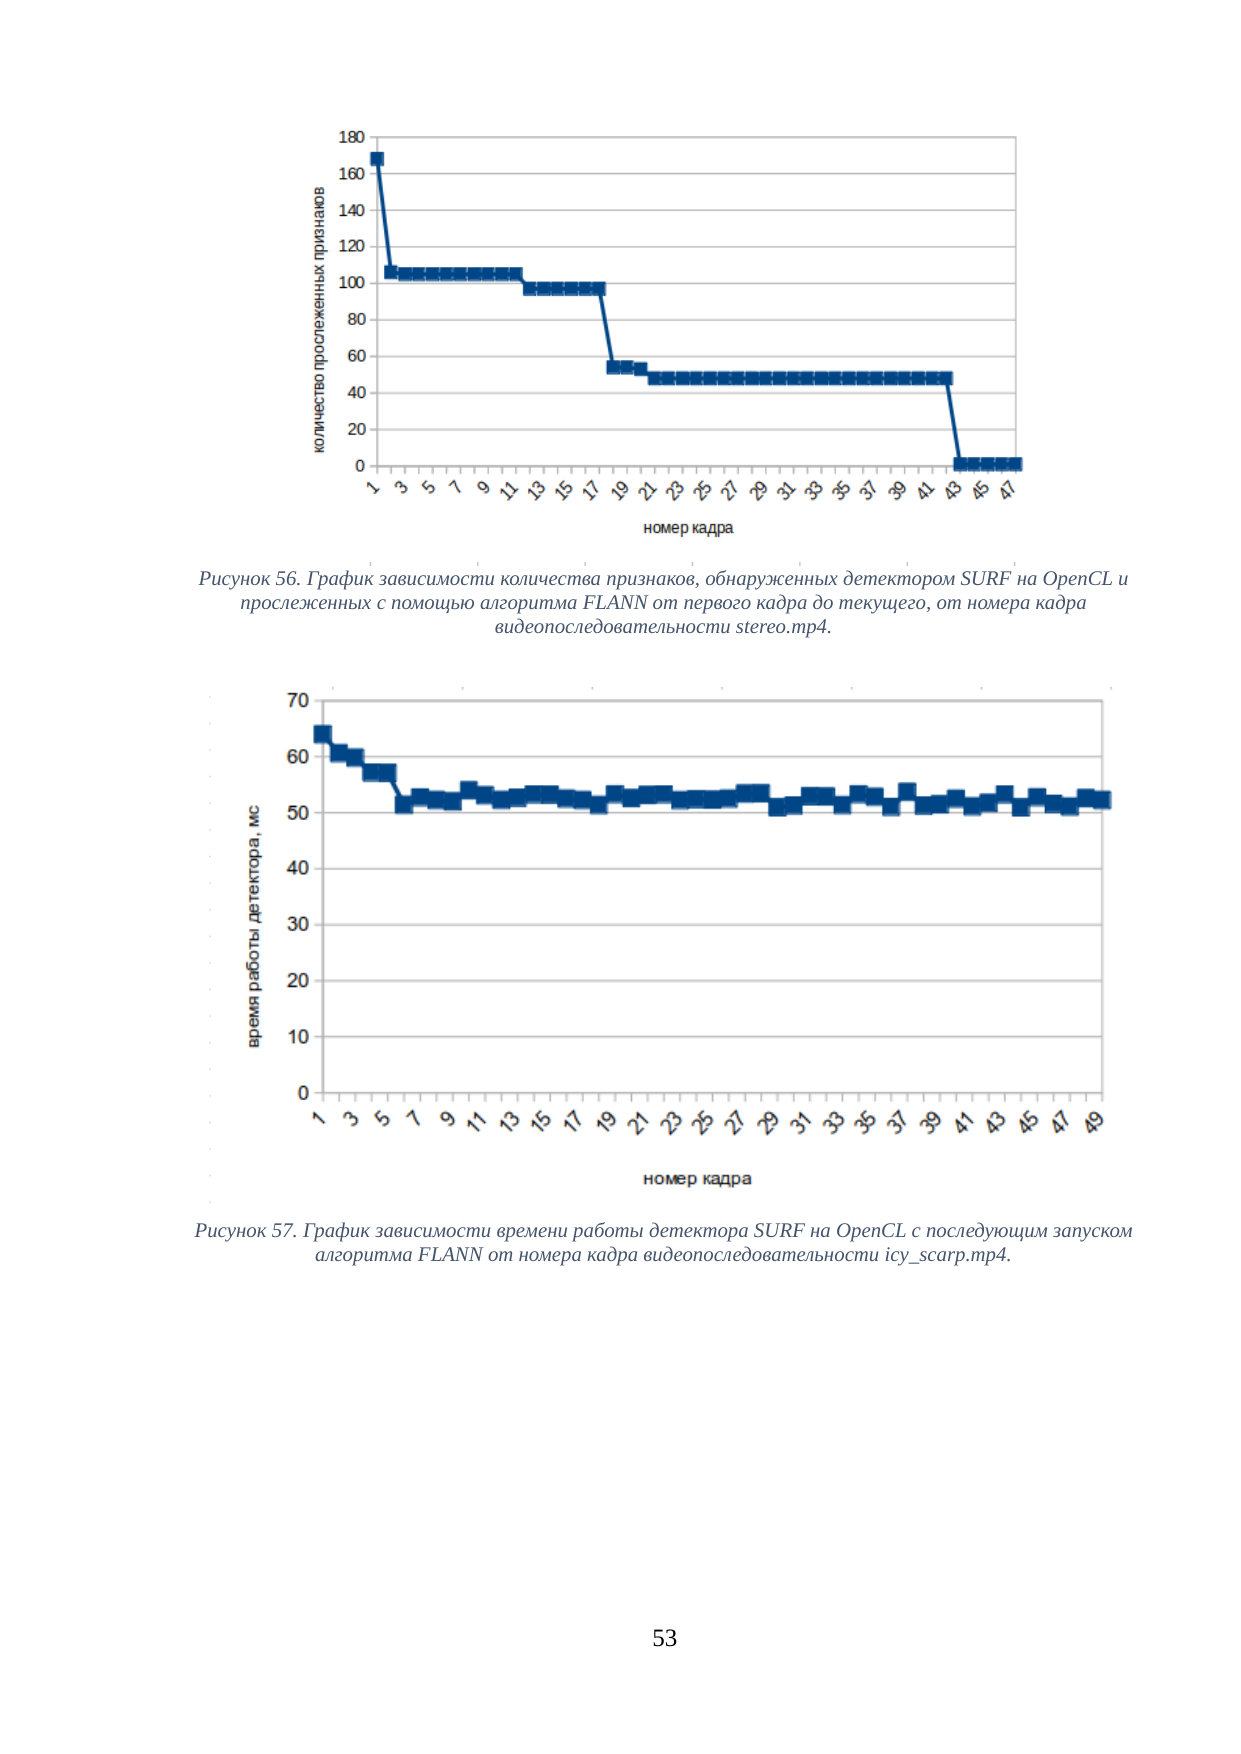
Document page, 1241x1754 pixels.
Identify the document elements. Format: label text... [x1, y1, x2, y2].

picture [290, 118, 1039, 566]
text Рисунок 56. График зависимости количества признаков, обнаруженных детектором SURF на OpenCL и прослеженных с помощью алгоритма FLANN от первого кадра до текущего, от номера кадра видеопоследовательности stereo.mp4. [177, 566, 1152, 638]
text Рисунок 57. График зависимости времени работы детектора SURF на OpenCL с последующим запуском алгоритма FLANN от номера кадра видеопоследовательности icy_scarp.mp4. [177, 1218, 1152, 1266]
picture [209, 687, 1120, 1219]
